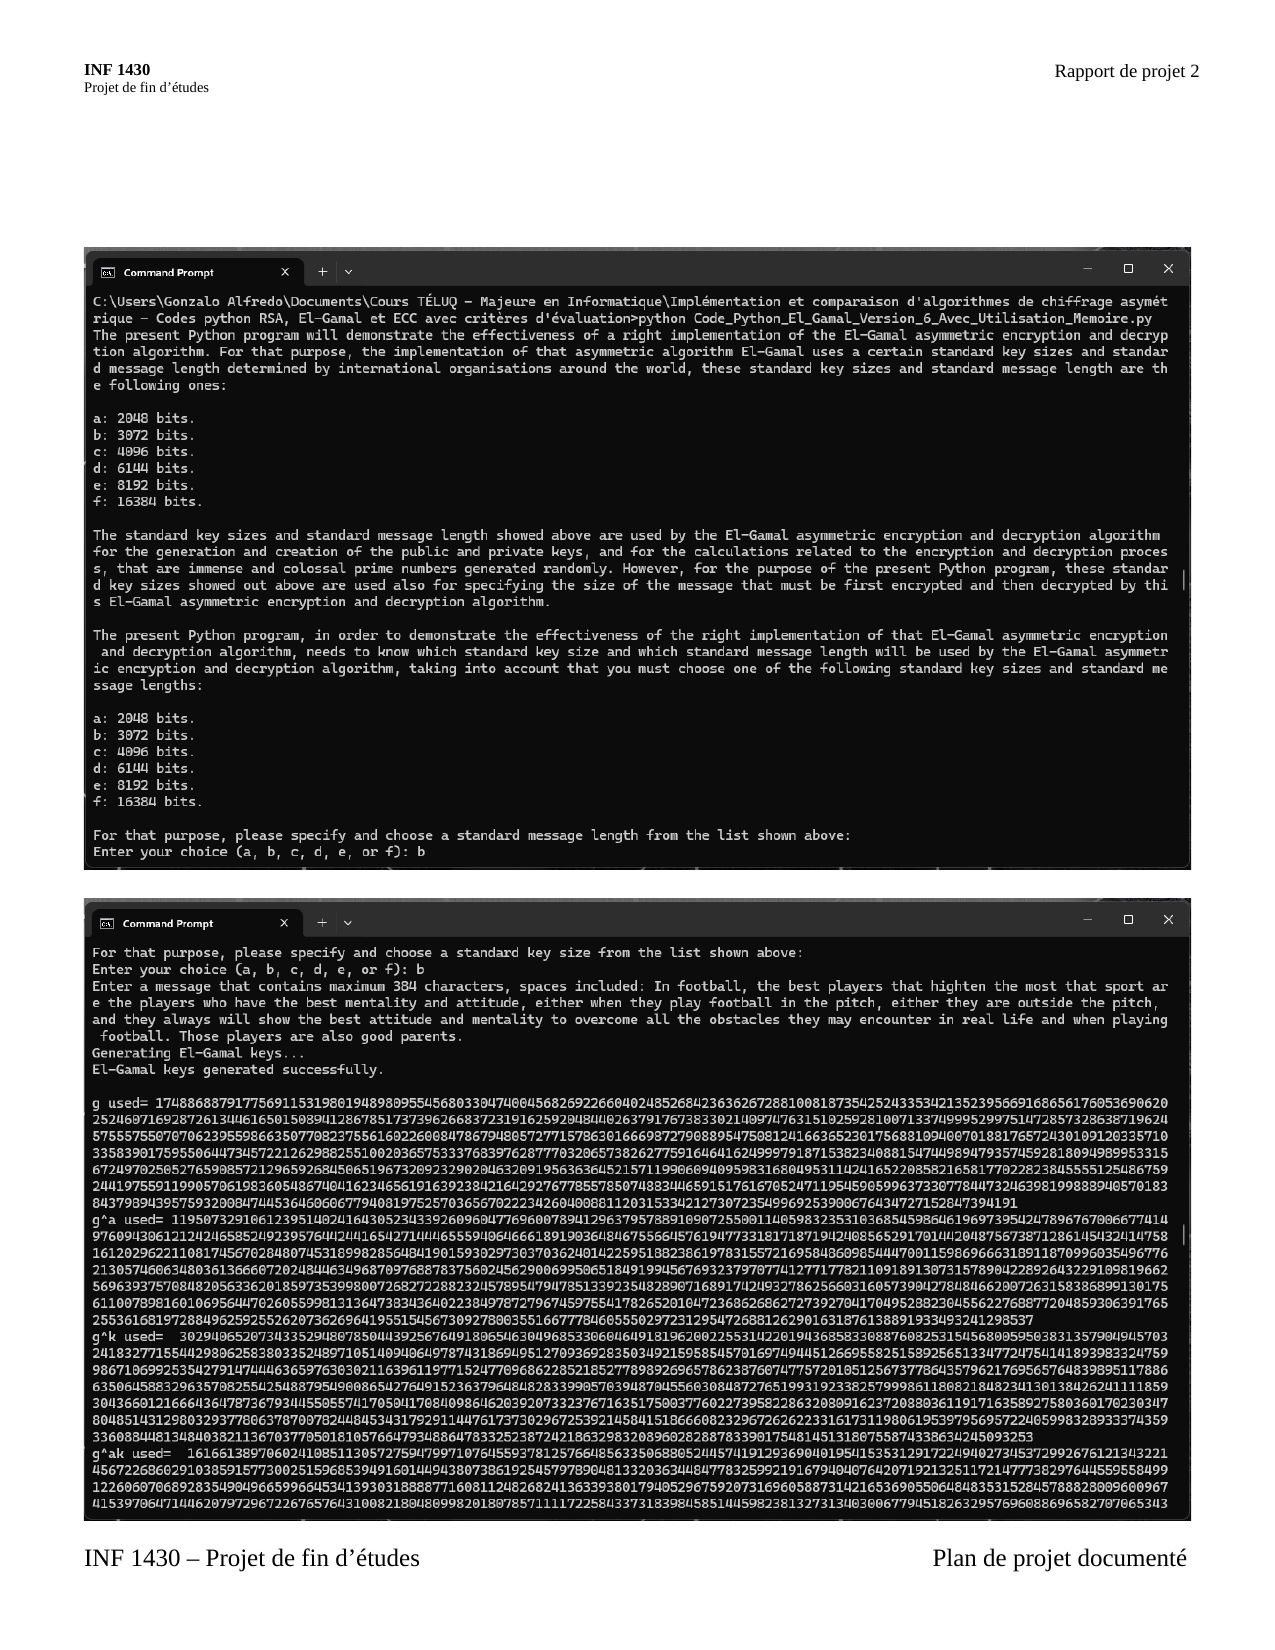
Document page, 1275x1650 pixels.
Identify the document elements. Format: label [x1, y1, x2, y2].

picture [83, 247, 1192, 870]
picture [83, 898, 1192, 1521]
